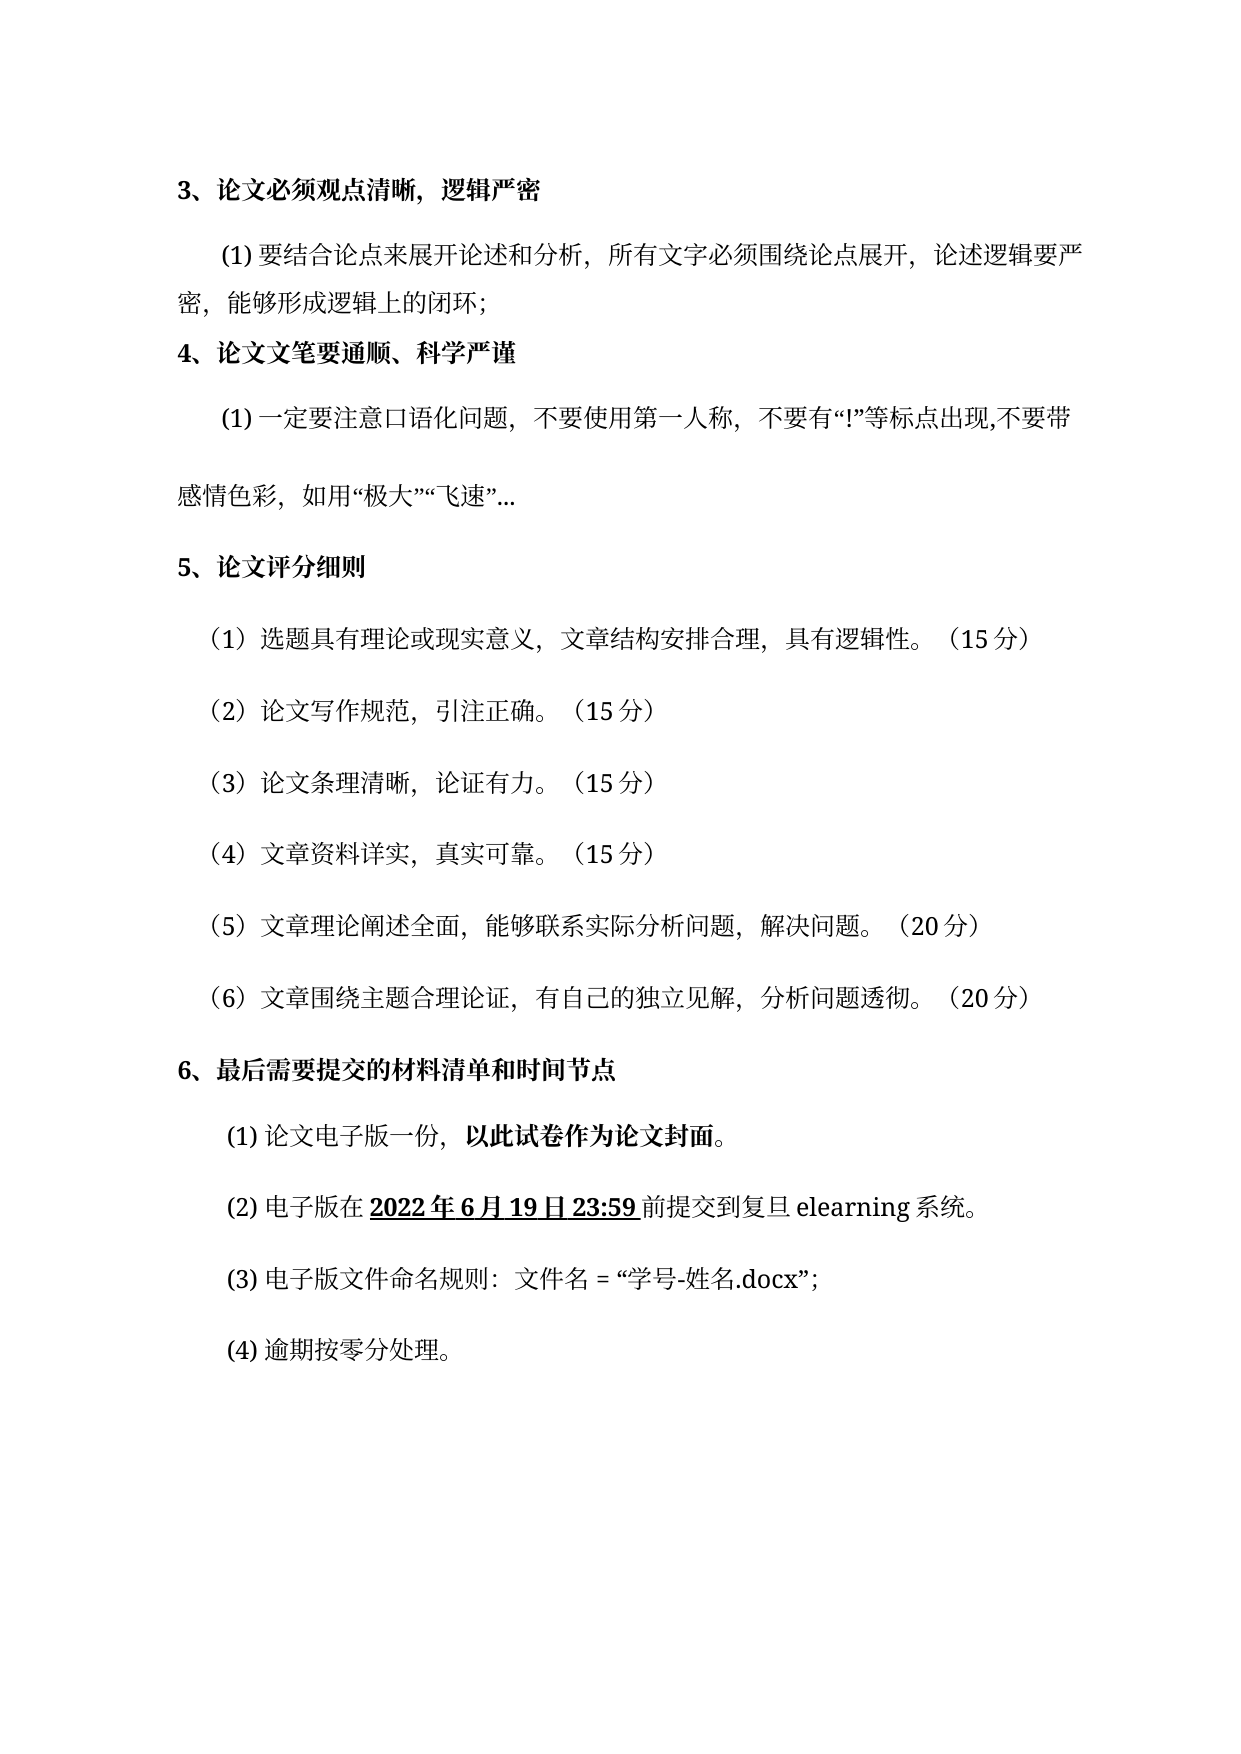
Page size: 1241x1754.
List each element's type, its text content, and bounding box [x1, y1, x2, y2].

text (1) 论文电子版一份，以此试卷作为论文封面。 [227, 1102, 1092, 1167]
text （2）论文写作规范，引注正确。（15分） [177, 678, 1092, 743]
text （1）选题具有理论或现实意义，文章结构安排合理，具有逻辑性。（15分） [177, 606, 1092, 671]
text （5）文章理论阐述全面，能够联系实际分析问题，解决问题。（20分） [177, 893, 1092, 958]
text (4) 逾期按零分处理。 [227, 1318, 1092, 1383]
text 6、最后需要提交的材料清单和时间节点 [177, 1037, 1092, 1102]
text (3) 电子版文件命名规则：文件名 = “学号-姓名.docx”； [227, 1246, 1092, 1311]
text （6）文章围绕主题合理论证，有自己的独立见解，分析问题透彻。（20分） [177, 965, 1092, 1030]
text （4）文章资料详实，真实可靠。（15分） [177, 822, 1092, 887]
text （3）论文条理清晰，论证有力。（15分） [177, 750, 1092, 815]
text 4、论文文笔要通顺、科学严谨 [177, 320, 1092, 385]
text (2) 电子版在2022年6月19日23:59前提交到复旦elearning系统。 [227, 1174, 1092, 1239]
text (1) 一定要注意口语化问题，不要使用第一人称，不要有“!”等标点出现,不要带感情色彩，如用“极大”“飞速”... [177, 385, 1092, 528]
text 3、论文必须观点清晰，逻辑严密 [177, 157, 1092, 222]
text (1) 要结合论点来展开论述和分析，所有文字必须围绕论点展开，论述逻辑要严密，能够形成逻辑上的闭环； [177, 222, 1092, 320]
text 5、论文评分细则 [177, 534, 1092, 599]
